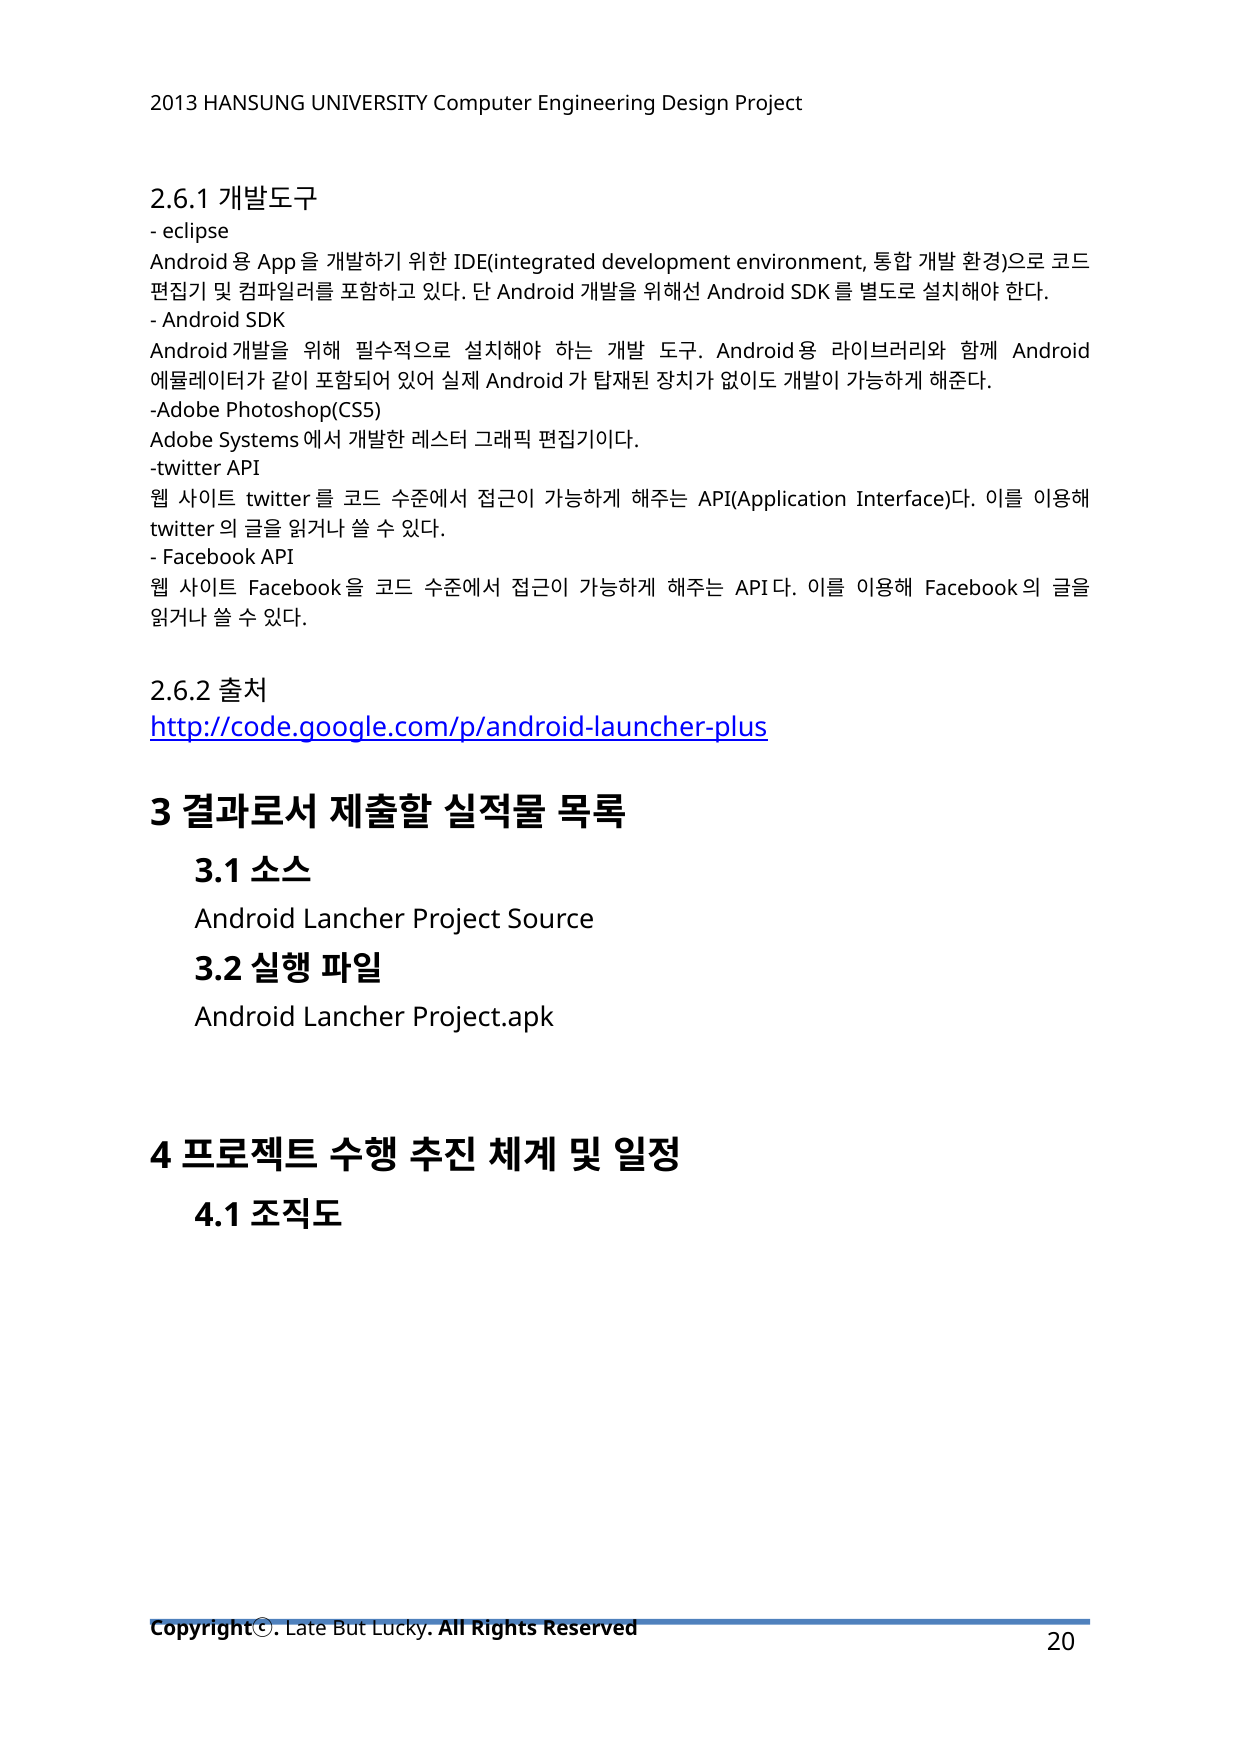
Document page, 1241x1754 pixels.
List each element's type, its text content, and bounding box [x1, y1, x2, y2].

text -twitter API [150, 453, 1090, 482]
text 4 프로젝트 수행 추진 체계 및 일정 [150, 1125, 1090, 1179]
text 웹 사이트 twitter를 코드 수준에서 접근이 가능하게 해주는 API(Application Interface)다. 이를 이용해 twitter의 글을 읽거나 쓸 수 있다. [150, 482, 1090, 542]
text 4.1 조직도 [150, 1188, 1090, 1236]
text 2.6.2 출처 [150, 668, 1090, 708]
text Android Lancher Project Source [194, 900, 1090, 937]
text 3.2 실행 파일 [194, 942, 1090, 991]
text Android Lancher Project.apk [194, 998, 1090, 1035]
text - Facebook API [150, 542, 1090, 571]
text -Adobe Photoshop(CS5) [150, 395, 1090, 423]
text http://code.google.com/p/android-launcher-plus [150, 708, 1090, 745]
text 2.6.1 개발도구 [150, 177, 1090, 217]
text 웹 사이트 Facebook을 코드 수준에서 접근이 가능하게 해주는 API다. 이를 이용해 Facebook의 글을 읽거나 쓸 수 있다. [150, 571, 1090, 632]
text - eclipse Android용 App을 개발하기 위한 IDE(integrated development environment, 통합 개발 환경)으로 코드 편집기 및 컴파일러를 포함하고 있다. 단 Android 개발을 위해선 Android SDK를 별도로 설치해야 한다. - Android SDK Android개발을 위해 필수적으로 설치해야 하는 개발 도구. Android용 라이브러리와 함께 Android 에뮬레이터가 같이 포함되어 있어 실제 Android가 탑재된 장치가 없이도 개발이 가능하게 해준다. [150, 217, 1090, 395]
text 3 결과로서 제출할 실적물 목록 [150, 782, 1090, 836]
text Adobe Systems에서 개발한 레스터 그래픽 편집기이다. [150, 423, 1090, 453]
text 3.1 소스 [194, 844, 1090, 893]
